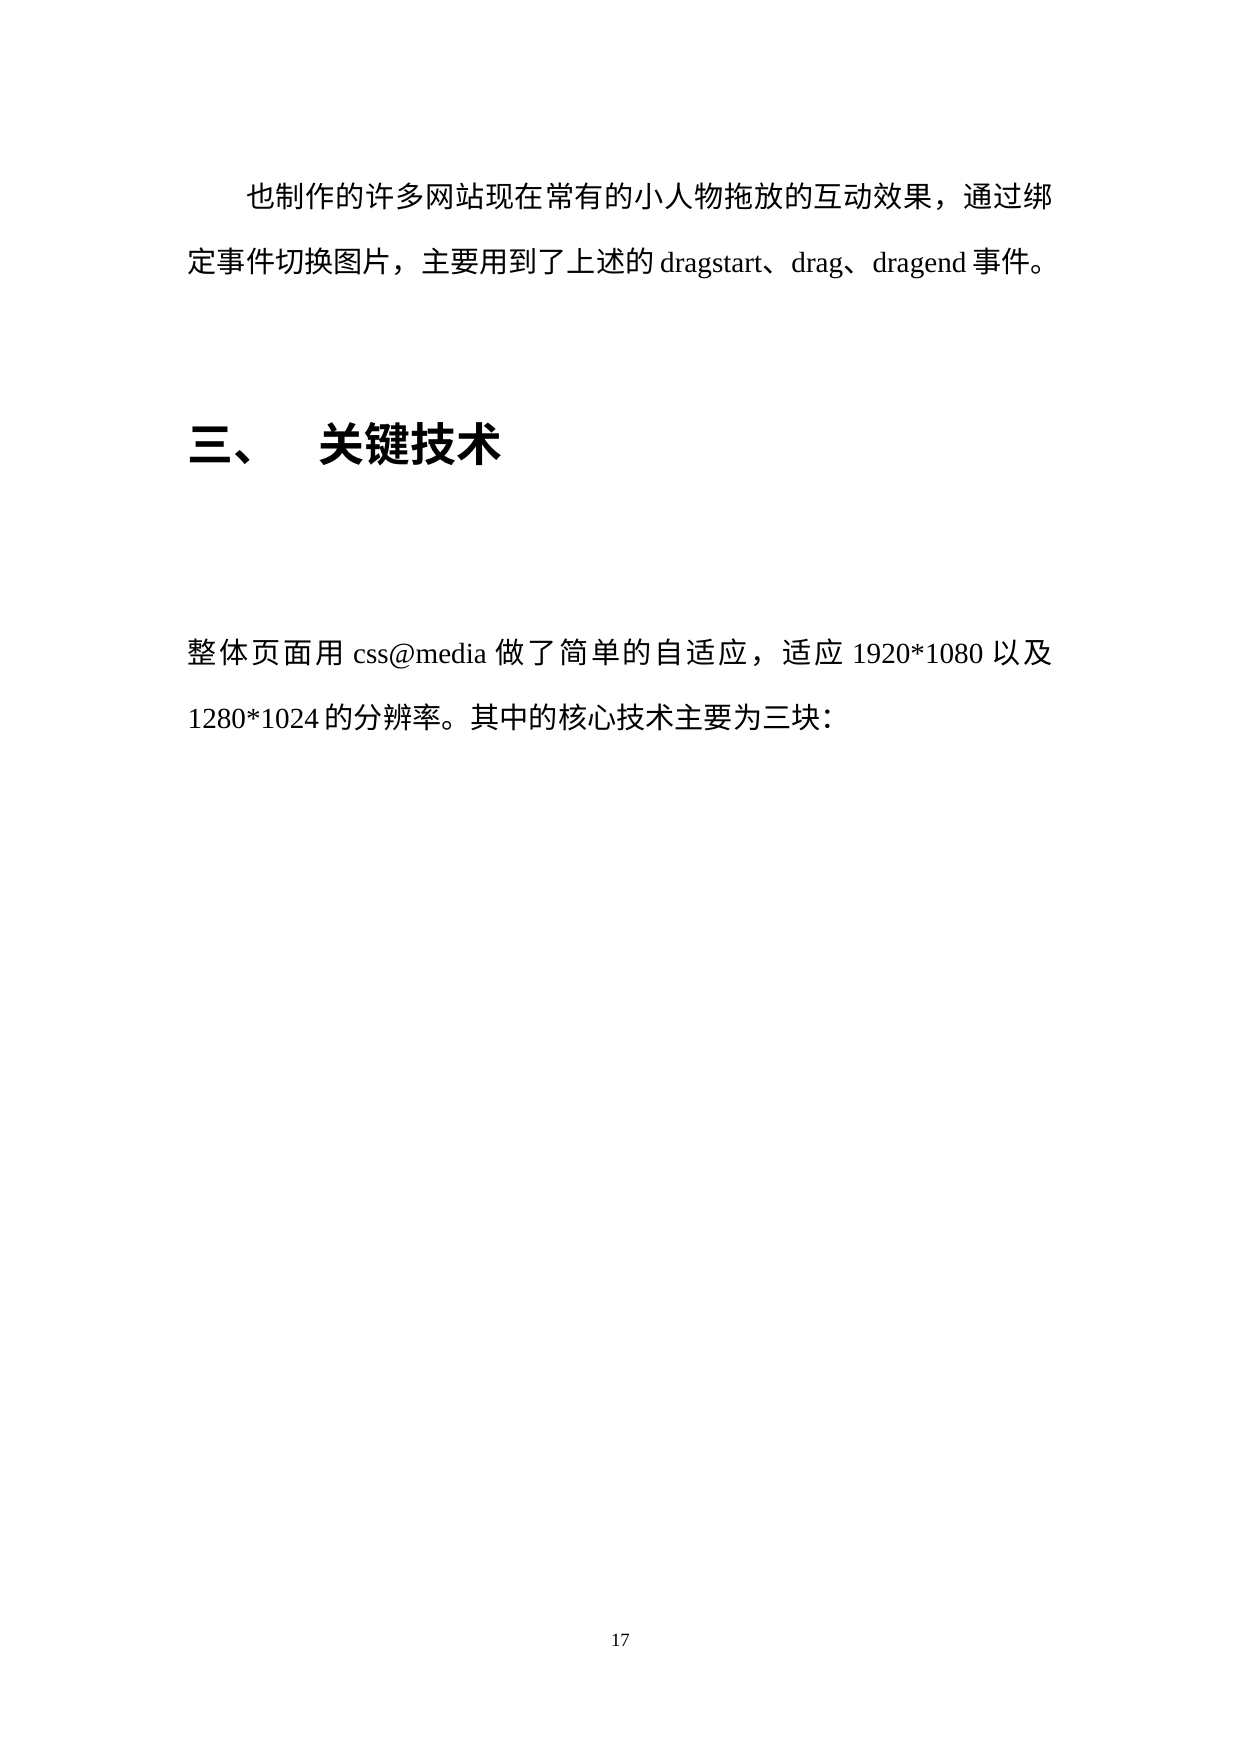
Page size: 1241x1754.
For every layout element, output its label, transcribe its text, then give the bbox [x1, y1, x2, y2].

text 也制作的许多网站现在常有的小人物拖放的互动效果，通过绑定事件切换图片，主要用到了上述的dragstart、drag、dragend事件。 [187, 162, 1053, 292]
text 整体页面用css@media做了简单的自适应，适应1920*1080以及1280*1024的分辨率。其中的核心技术主要为三块： [187, 618, 1053, 748]
subtitle 关键技术 [187, 392, 1053, 490]
